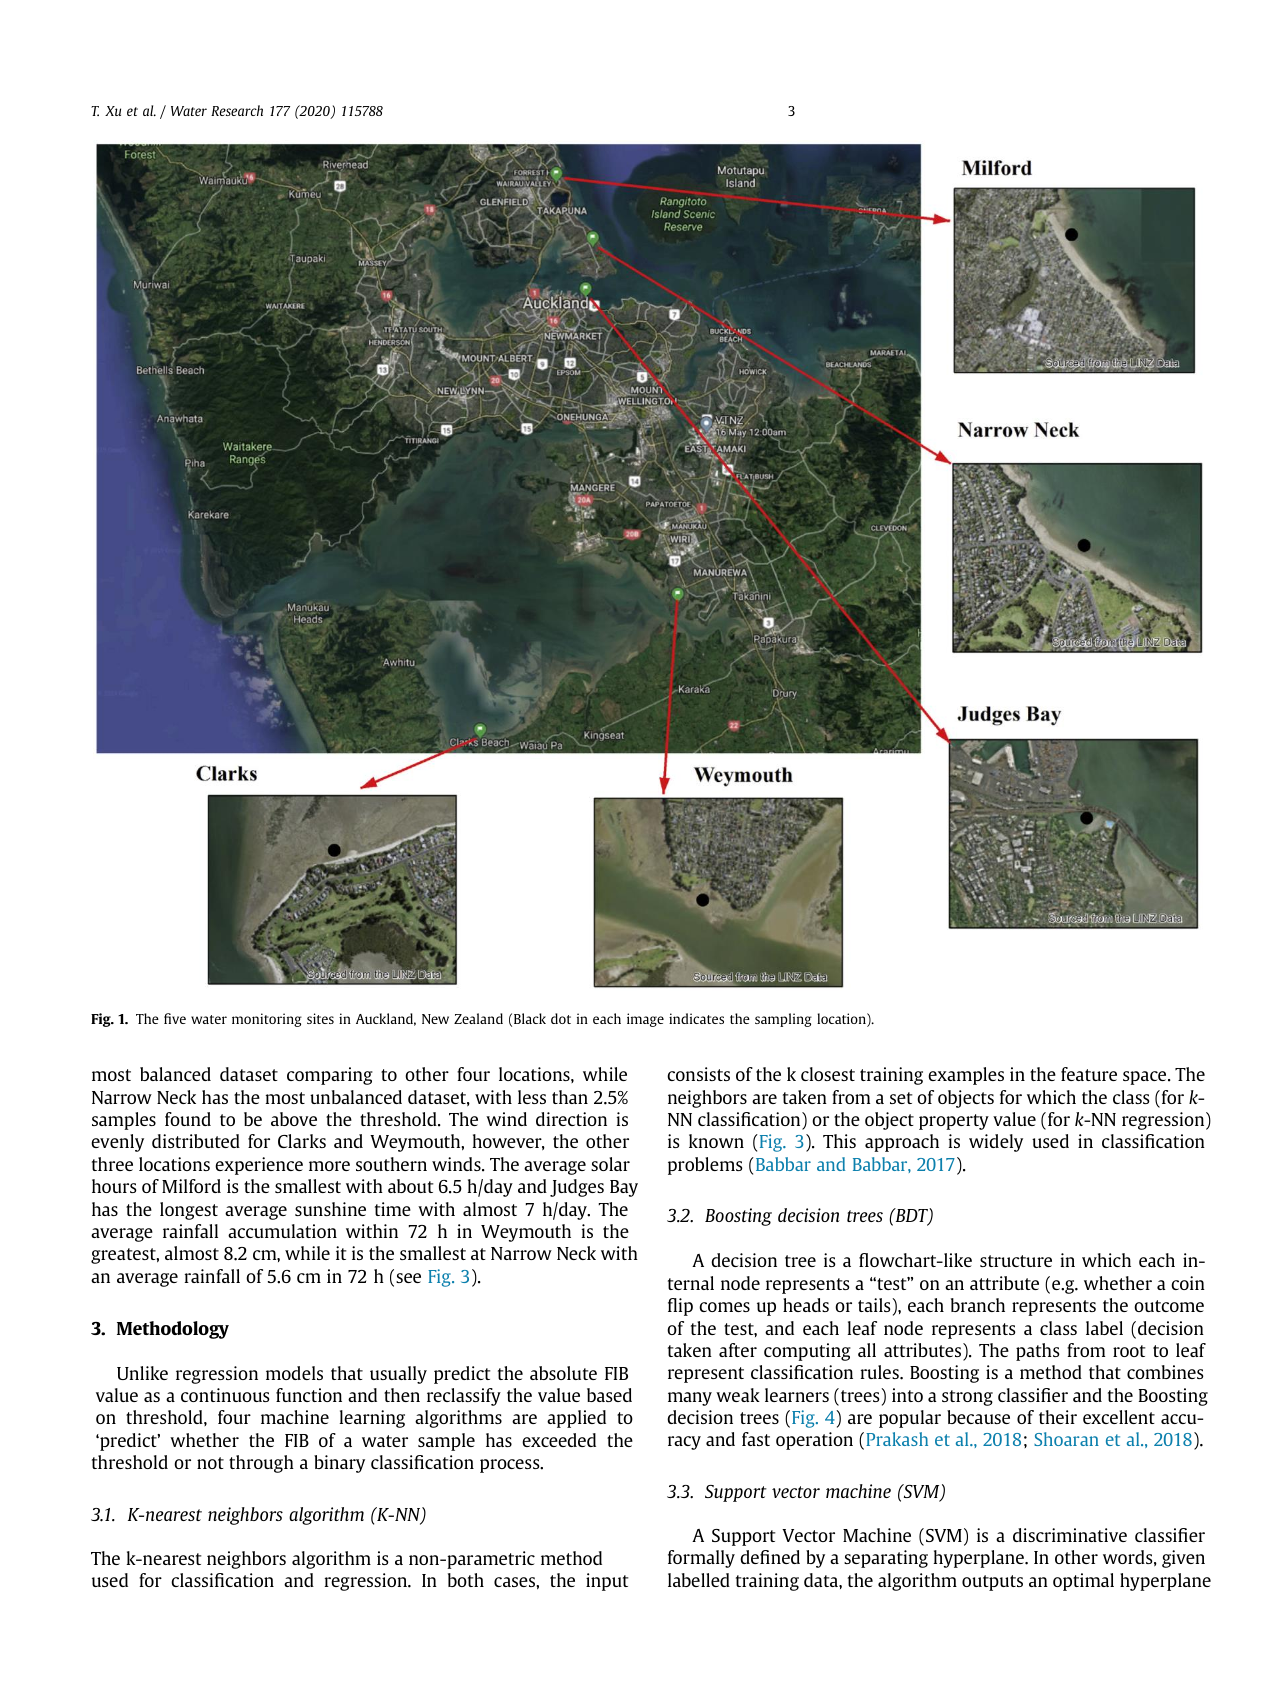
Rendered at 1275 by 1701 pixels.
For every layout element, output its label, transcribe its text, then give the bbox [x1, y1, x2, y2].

picture [944, 1434, 949, 1443]
picture [93, 140, 1205, 991]
picture [920, 1435, 926, 1444]
picture [824, 1411, 834, 1422]
table_header consists of the k closest training examples in the feature space. The neighbors are taken from a set of objects for which the class (for k- NN classiﬁcation) or the object property value (for k-NN regression) is known (Fig. 3). This approach is widely used in classiﬁcation problems (Babbar and Babbar, 2017). 3.2. Boosting decision trees (BDT) A decision tree is a ﬂowchart-like structure in which each in- ternal node represents a “test” on an attribute (e.g. whether a coin ﬂip comes up heads or tails), each branch represents the outcome of the test, and each leaf node represents a class label (decision taken after computing all attributes). The paths from root to leaf represent classiﬁcation rules. Boosting is a method that combines many weak learners (trees) into a strong classiﬁer and the Boosting decision trees (Fig. 4) are popular because of their excellent accu- racy and fast operation (Prakash et al., 2018; Shoaran et al., 2018). 3.3. Support vector machine (SVM) [667, 1065, 1213, 1525]
text T. Xu et al. / Water Research 177 (2020) 115788 3 [91, 102, 1264, 120]
table_cell The k-nearest neighbors algorithm is a non-parametric method used for classiﬁcation and regression. In both cases, the input [91, 1525, 665, 1592]
table_header most balanced dataset comparing to other four locations, while Narrow Neck has the most unbalanced dataset, with less than 2.5% samples found to be above the threshold. The wind direction is evenly distributed for Clarks and Weymouth, however, the other three locations experience more southern winds. The average solar hours of Milford is the smallest with about 6.5 h/day and Judges Bay has the longest average sunshine time with almost 7 h/day. The average rainfall accumulation within 72 h in Weymouth is the greatest, almost 8.2 cm, while it is the smallest at Narrow Neck with an average rainfall of 5.6 cm in 72 h (see Fig. 3). 3. Methodology Unlike regression models that usually predict the absolute FIB value as a continuous function and then reclassify the value based on threshold, four machine learning algorithms are applied to ‘predict’ whether the FIB of a water sample has exceeded the threshold or not through a binary classiﬁcation process. 3.1. K-nearest neighbors algorithm (K-NN) [91, 1065, 665, 1525]
picture [786, 1160, 790, 1171]
table_cell A Support Vector Machine (SVM) is a discriminative classiﬁer formally deﬁned by a separating hyperplane. In other words, given labelled training data, the algorithm outputs an optimal hyperplane [667, 1525, 1213, 1592]
text Fig. 1. The ﬁve water monitoring sites in Auckland, New Zealand (Black dot in each image indicates the sampling location). [91, 1010, 1264, 1028]
picture [776, 1160, 780, 1171]
